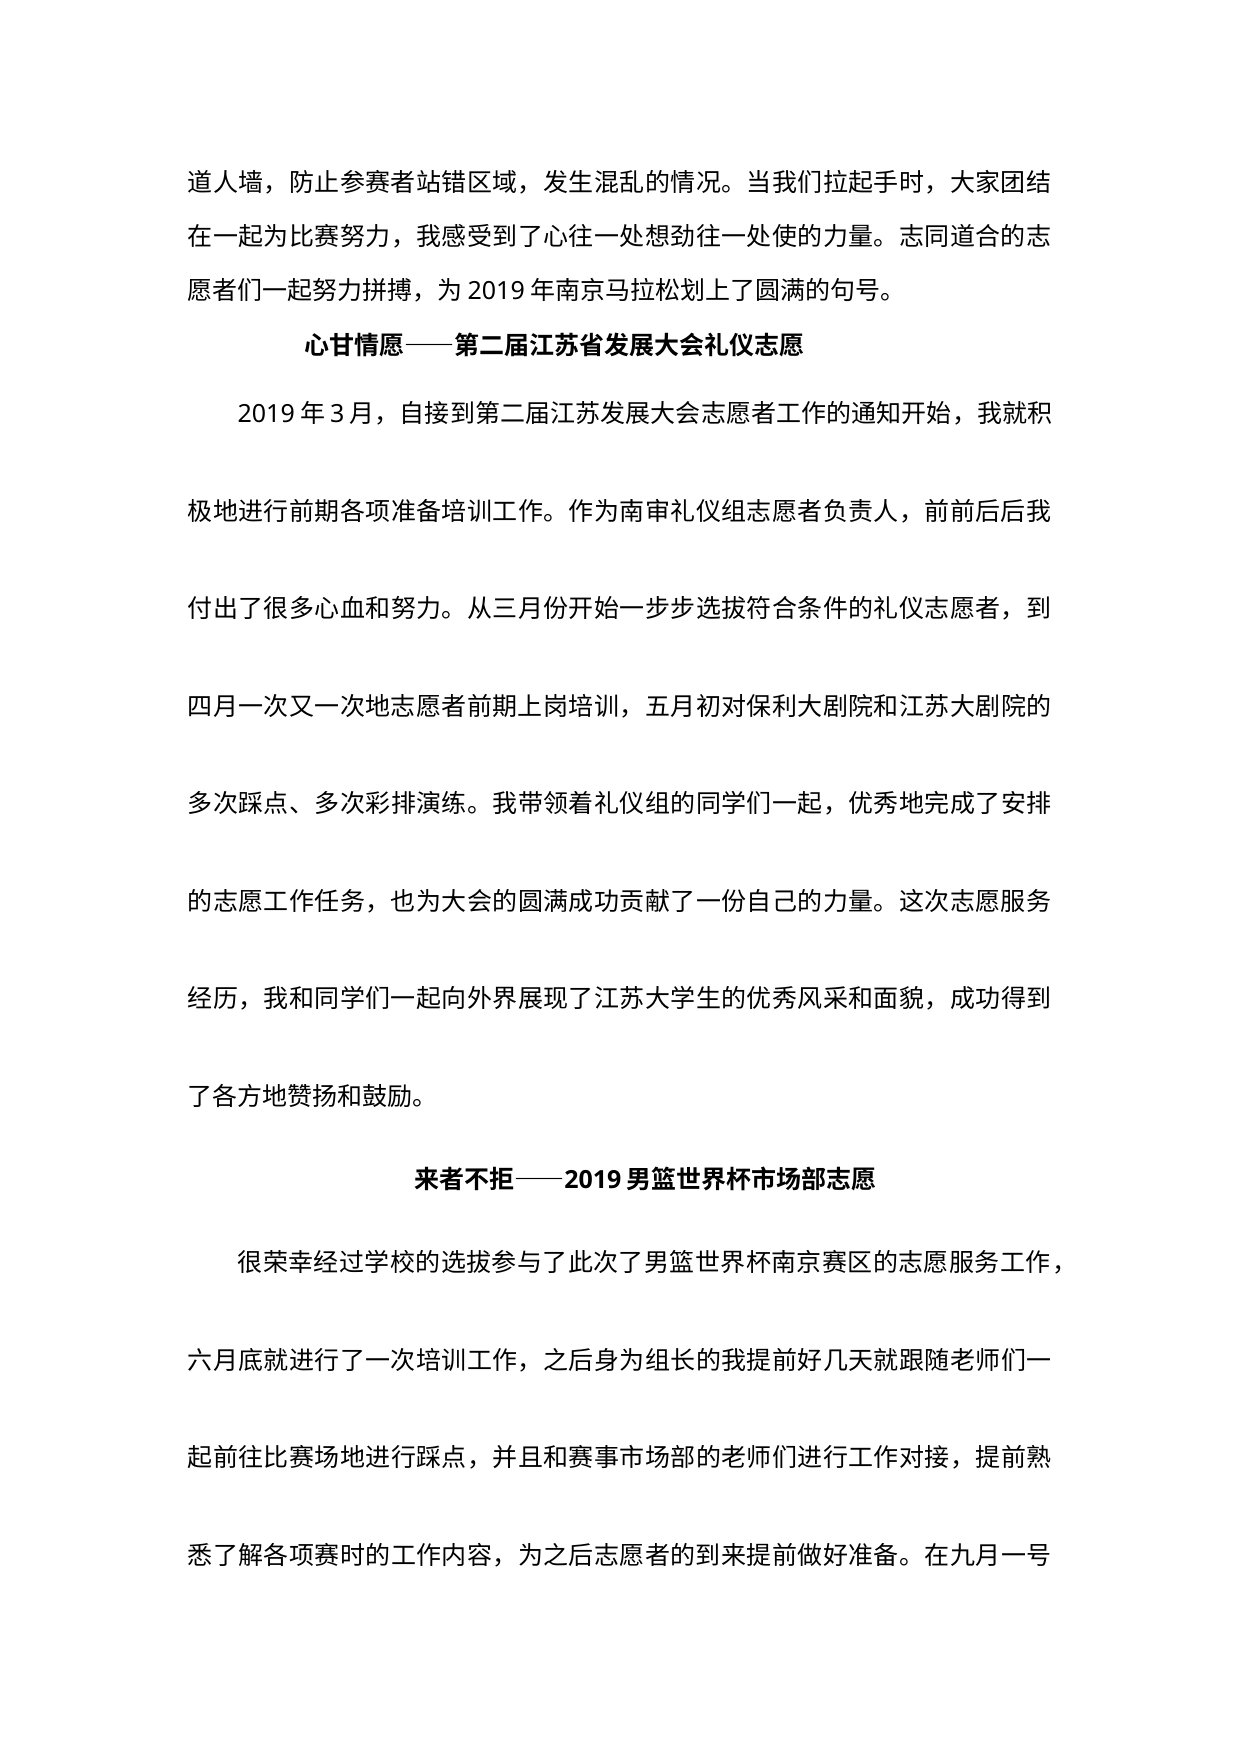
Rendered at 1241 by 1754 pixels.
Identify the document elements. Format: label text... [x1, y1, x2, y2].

text 来者不拒——2019男篮世界杯市场部志愿 [187, 1145, 1053, 1210]
text 2019年3月，自接到第二届江苏发展大会志愿者工作的通知开始，我就积极地进行前期各项准备培训工作。作为南审礼仪组志愿者负责人，前前后后我付出了很多心血和努力。从三月份开始一步步选拔符合条件的礼仪志愿者，到四月一次又一次地志愿者前期上岗培训，五月初对保利大剧院和江苏大剧院的多次踩点、多次彩排演练。我带领着礼仪组的同学们一起，优秀地完成了安排的志愿工作任务，也为大会的圆满成功贡献了一份自己的力量。这次志愿服务经历，我和同学们一起向外界展现了江苏大学生的优秀风采和面貌，成功得到了各方地赞扬和鼓励。 [187, 379, 1053, 1127]
text 心甘情愿——第二届江苏省发展大会礼仪志愿 [187, 325, 1053, 361]
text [187, 162, 1053, 307]
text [187, 1228, 1053, 1586]
